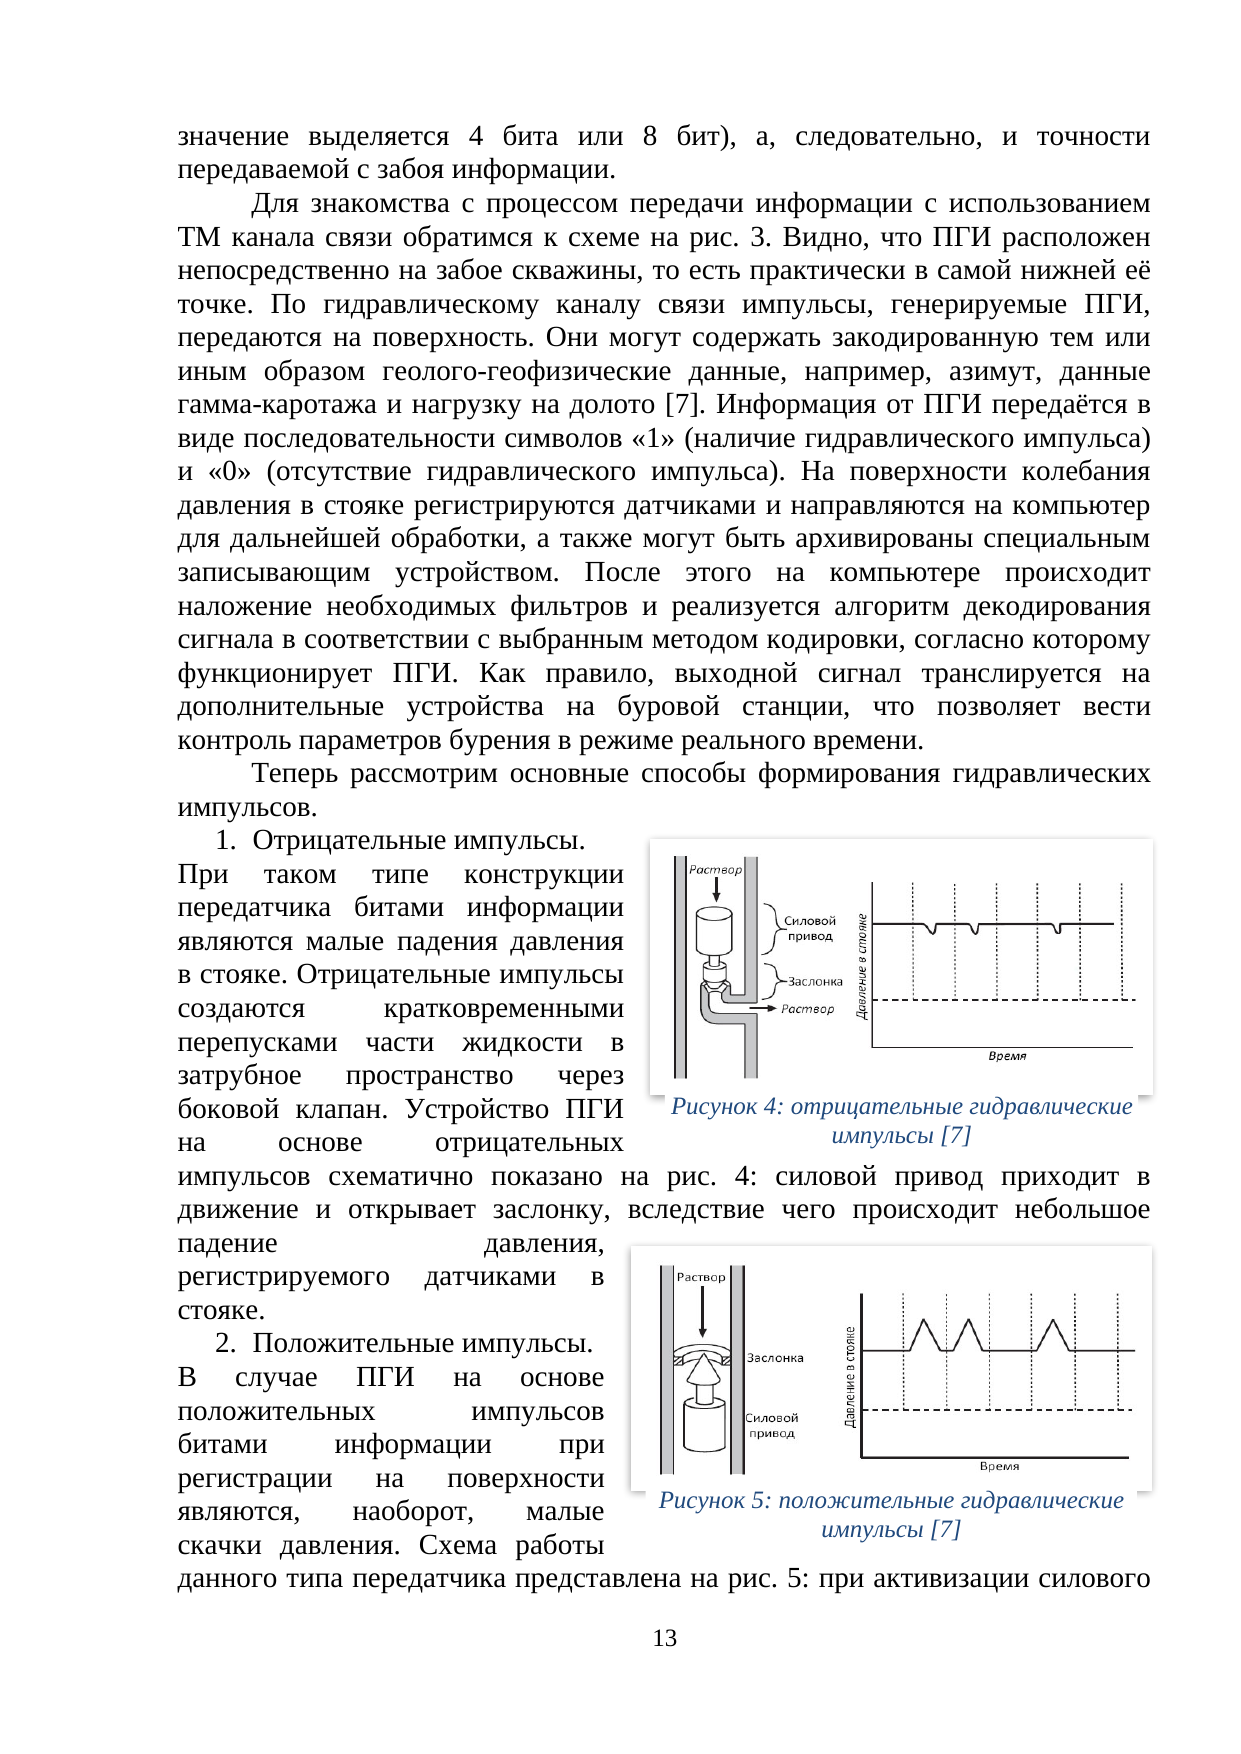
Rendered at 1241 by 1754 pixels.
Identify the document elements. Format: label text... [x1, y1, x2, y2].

list Положительные импульсы. [215, 1326, 625, 1359]
picture [665, 853, 1138, 1081]
text Теперь рассмотрим основные способы формирования гидравлических импульсов. [177, 755, 1152, 822]
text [177, 118, 1152, 185]
picture [646, 1260, 1137, 1476]
text При таком типе конструкции передатчика битами информации являются малые падения давления в стояке. Отрицательные импульсы создаются кратковременными перепусками части жидкости в затрубное пространство через боковой клапан. Устройство ПГИ на основе отрицательных импульсов схематично показано на рис. 4: силовой привод приходит в движение и открывает заслонку, вследствие чего происходит небольшое падение давления, регистрируемого датчиками в стояке. [177, 856, 1152, 1326]
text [177, 1359, 1152, 1594]
list Отрицательные импульсы. [215, 822, 1152, 856]
text Для знакомства с процессом передачи информации с использованием ТМ канала связи обратимся к схеме на рис. 3. Видно, что ПГИ расположен непосредственно на забое скважины, то есть практически в самой нижней её точке. По гидравлическому каналу связи импульсы, генерируемые ПГИ, передаются на поверхность. Они могут содержать закодированную тем или иным образом геолого-геофизические данные, например, азимут, данные гамма-каротажа и нагрузку на долото [7]. Информация от ПГИ передаётся в виде последовательности символов «1» (наличие гидравлического импульса) и «0» (отсутствие гидравлического импульса). На поверхности колебания давления в стояке регистрируются датчиками и направляются на компьютер для дальнейшей обработки, а также могут быть архивированы специальным записывающим устройством. После этого на компьютере происходит наложение необходимых фильтров и реализуется алгоритм декодирования сигнала в соответствии с выбранным методом кодировки, согласно которому функционирует ПГИ. Как правило, выходной сигнал транслируется на дополнительные устройства на буровой станции, что позволяет вести контроль параметров бурения в режиме реального времени. [177, 185, 1152, 755]
